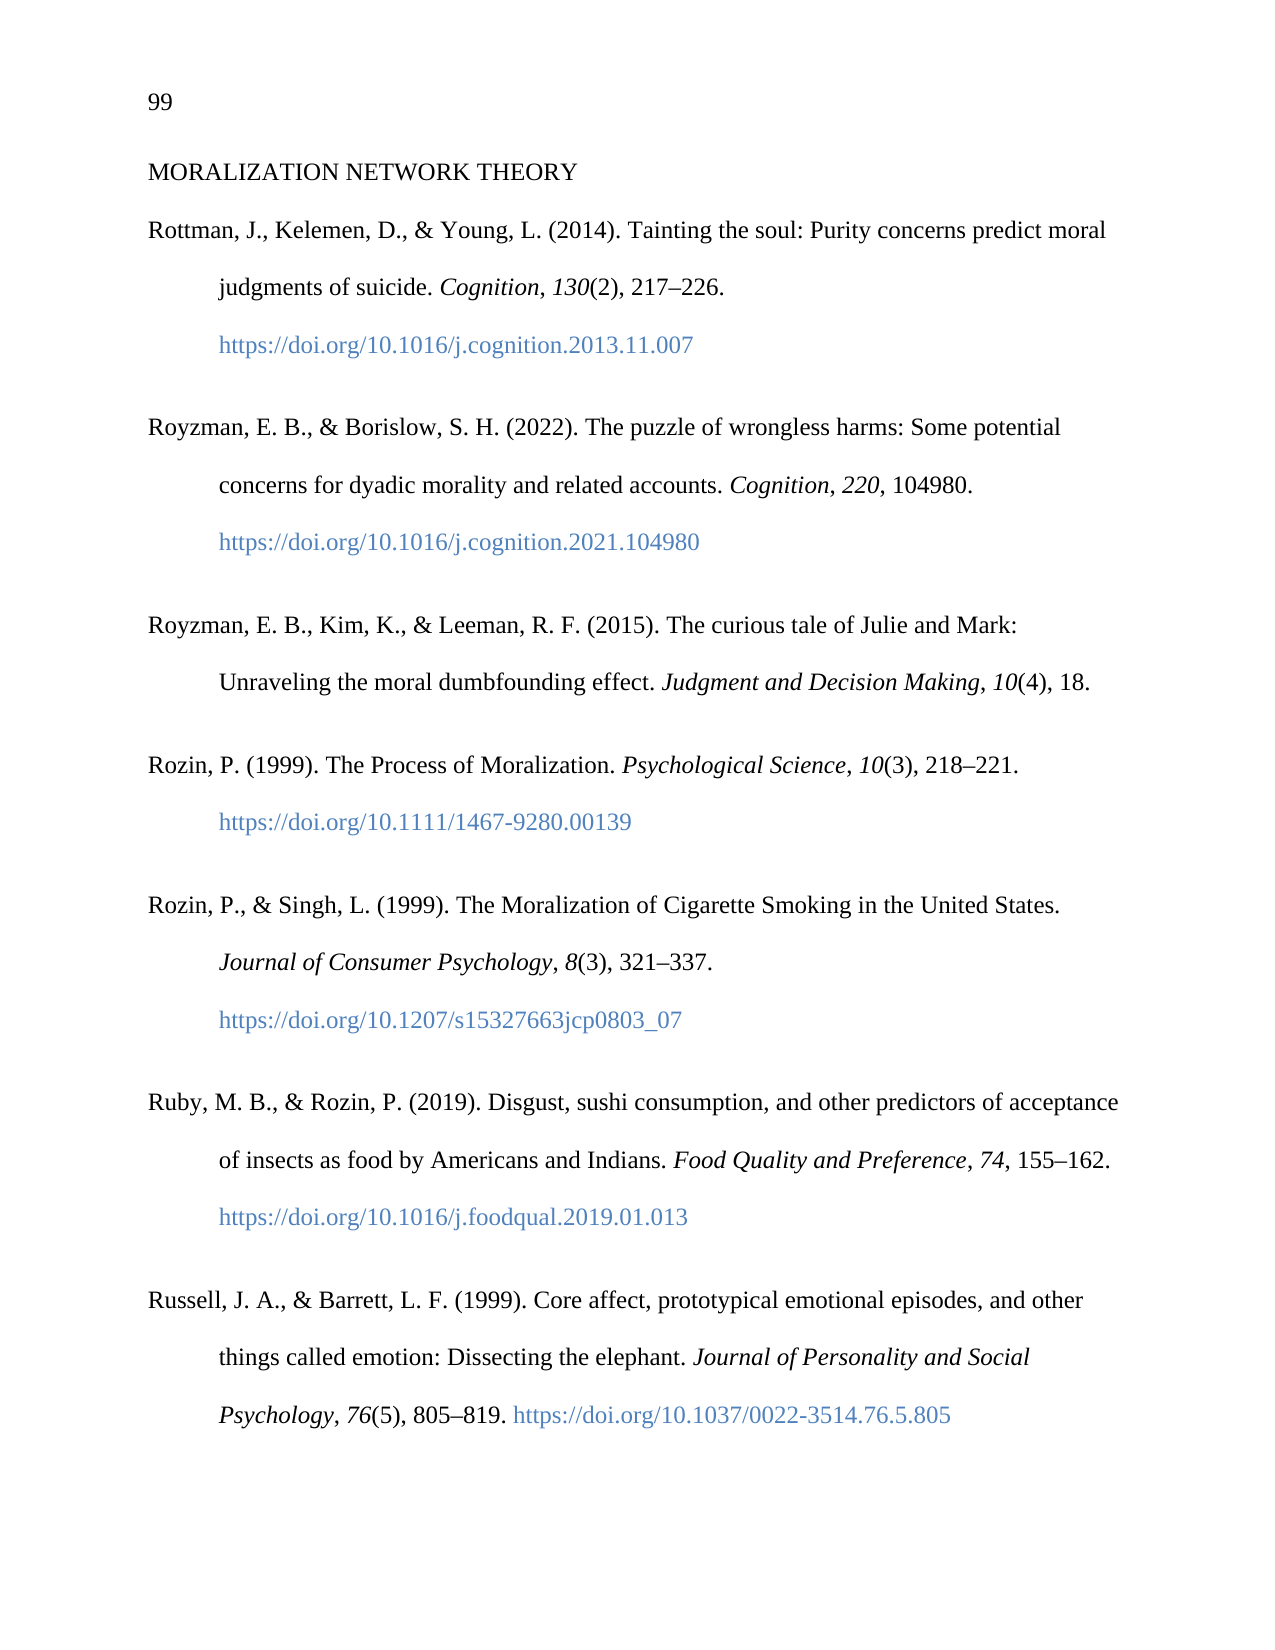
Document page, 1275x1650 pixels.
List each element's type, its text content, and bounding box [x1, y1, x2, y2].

text Ruby, M. B., & Rozin, P. (2019). Disgust, sushi consumption, and other predictors of acceptance of insects as food by Americans and Indians. Food Quality and Preference, 74, 155–162. https://doi.org/10.1016/j.foodqual.2019.01.013 [148, 1087, 1127, 1231]
text Rottman, J., Kelemen, D., & Young, L. (2014). Tainting the soul: Purity concerns predict moral judgments of suicide. Cognition, 130(2), 217–226. https://doi.org/10.1016/j.cognition.2013.11.007 [148, 215, 1127, 359]
text Royzman, E. B., & Borislow, S. H. (2022). The puzzle of wrongless harms: Some potential concerns for dyadic morality and related accounts. Cognition, 220, 104980. https://doi.org/10.1016/j.cognition.2021.104980 [148, 412, 1127, 556]
text Rozin, P. (1999). The Process of Moralization. Psychological Science, 10(3), 218–221. https://doi.org/10.1111/1467-9280.00139 [148, 750, 1127, 836]
text Rozin, P., & Singh, L. (1999). The Moralization of Cigarette Smoking in the United States. Journal of Consumer Psychology, 8(3), 321–337. https://doi.org/10.1207/s15327663jcp0803_07 [148, 890, 1127, 1034]
text Russell, J. A., & Barrett, L. F. (1999). Core affect, prototypical emotional episodes, and other things called emotion: Dissecting the elephant. Journal of Personality and Social Psychology, 76(5), 805–819. https://doi.org/10.1037/0022-3514.76.5.805 [148, 1285, 1127, 1429]
text Royzman, E. B., Kim, K., & Leeman, R. F. (2015). The curious tale of Julie and Mark: Unraveling the moral dumbfounding effect. Judgment and Decision Making, 10(4), 18. [148, 610, 1127, 696]
